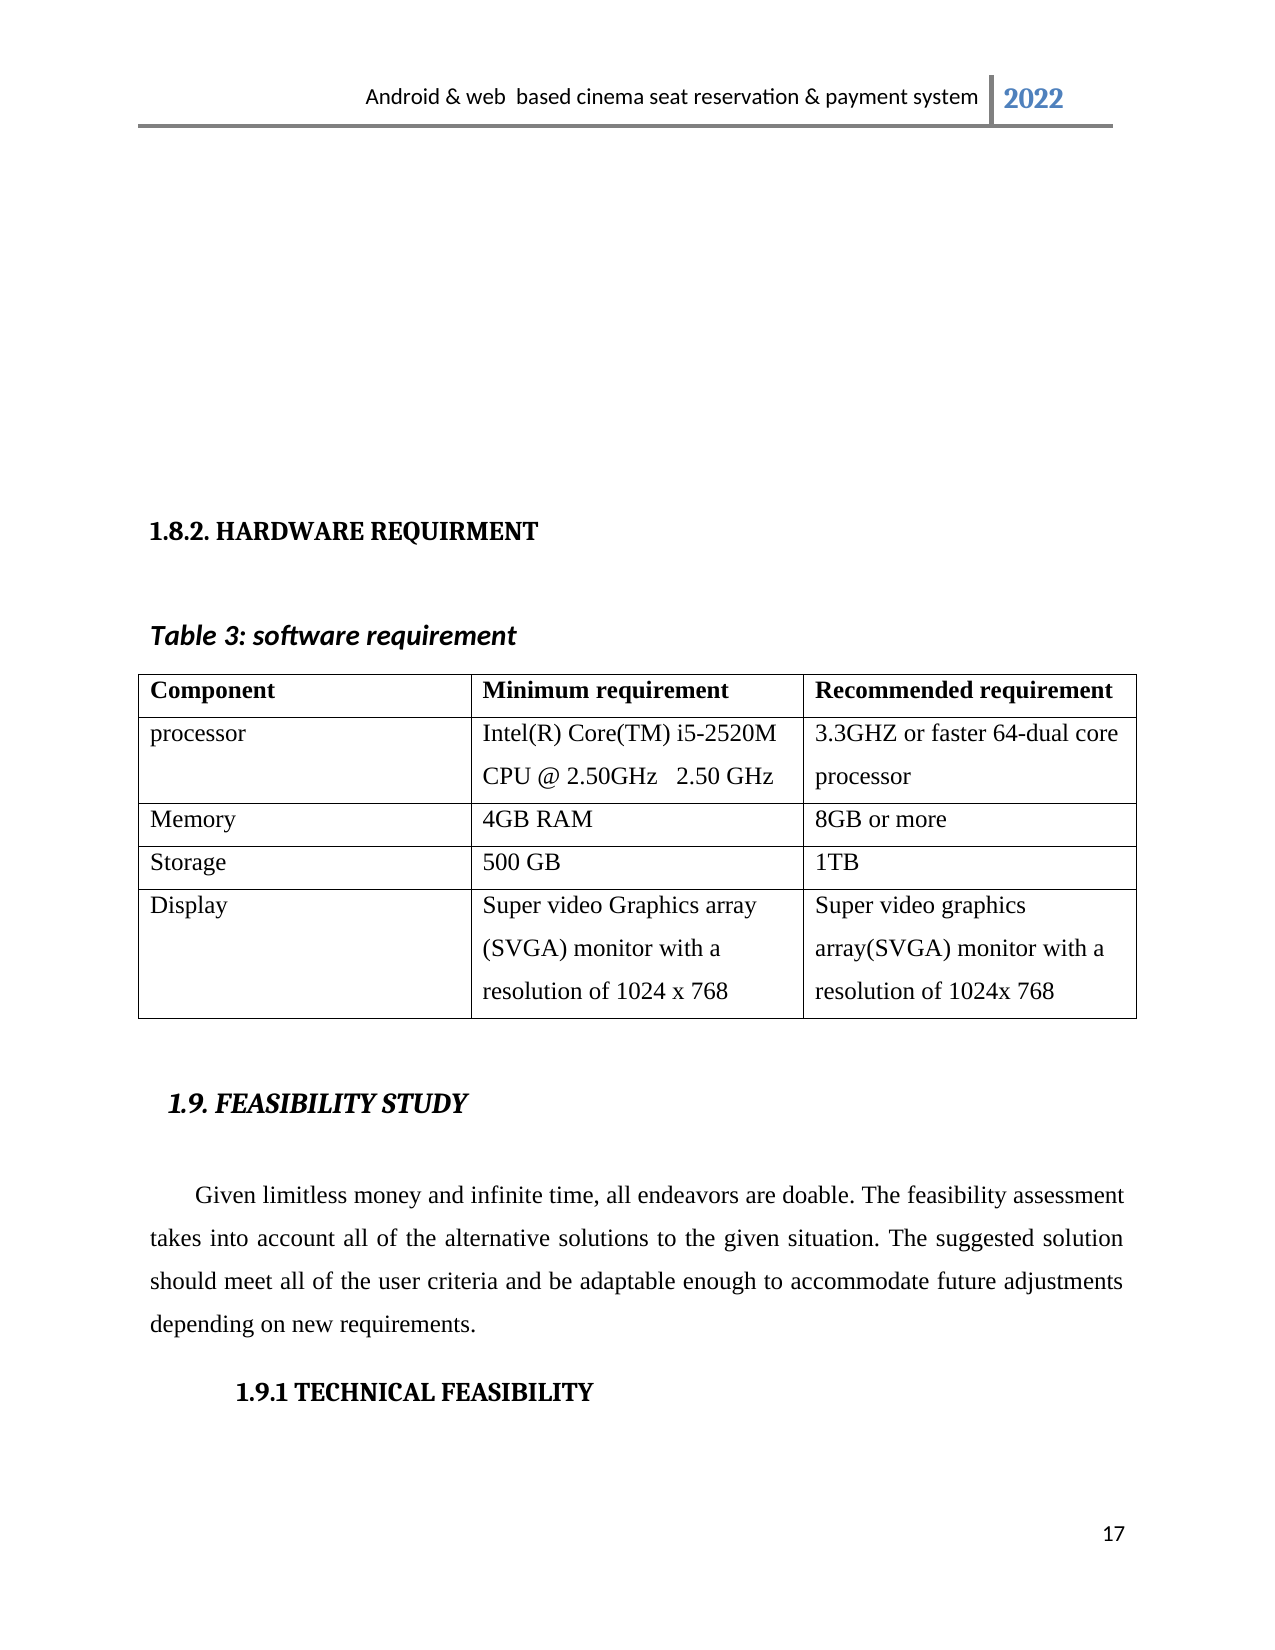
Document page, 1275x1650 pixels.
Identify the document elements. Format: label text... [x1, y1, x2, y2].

table_cell Super video Graphics array (SVGA) monitor with a resolution of 1024 x 768 [472, 890, 803, 1018]
table_cell 3.3GHZ or faster 64-dual core processor [804, 718, 1136, 803]
table_cell 500 GB [472, 847, 803, 889]
table_cell Memory [139, 804, 471, 846]
table_cell 8GB or more [804, 804, 1136, 846]
subtitle 1.9. FEASIBILITY STUDY [169, 1087, 1125, 1121]
table_cell Display [139, 890, 471, 1018]
table_cell 1TB [804, 847, 1136, 889]
subtitle 1.8.2. HARDWARE REQUIRMENT [150, 516, 1125, 547]
table_cell Super video graphics array(SVGA) monitor with a resolution of 1024x 768 [804, 890, 1136, 1018]
table_cell processor [139, 718, 471, 803]
table_header Recommended requirement [804, 675, 1136, 717]
subtitle 1.9.1 TECHNICAL FEASIBILITY [225, 1377, 1125, 1408]
table_header Minimum requirement [472, 675, 803, 717]
table_header Component [139, 675, 471, 717]
text Given limitless money and infinite time, all endeavors are doable. The feasibility assessment takes into account all of the alternative solutions to the given situation. The suggested solution should meet all of the user criteria and be adaptable enough to accommodate future adjustments depending on new requirements. [150, 1180, 1125, 1338]
table_cell 4GB RAM [472, 804, 803, 846]
table_cell Intel(R) Core(TM) i5-2520M CPU @ 2.50GHz 2.50 GHz [472, 718, 803, 803]
table_cell Storage [139, 847, 471, 889]
text Table 3: software requirement [150, 617, 1125, 653]
